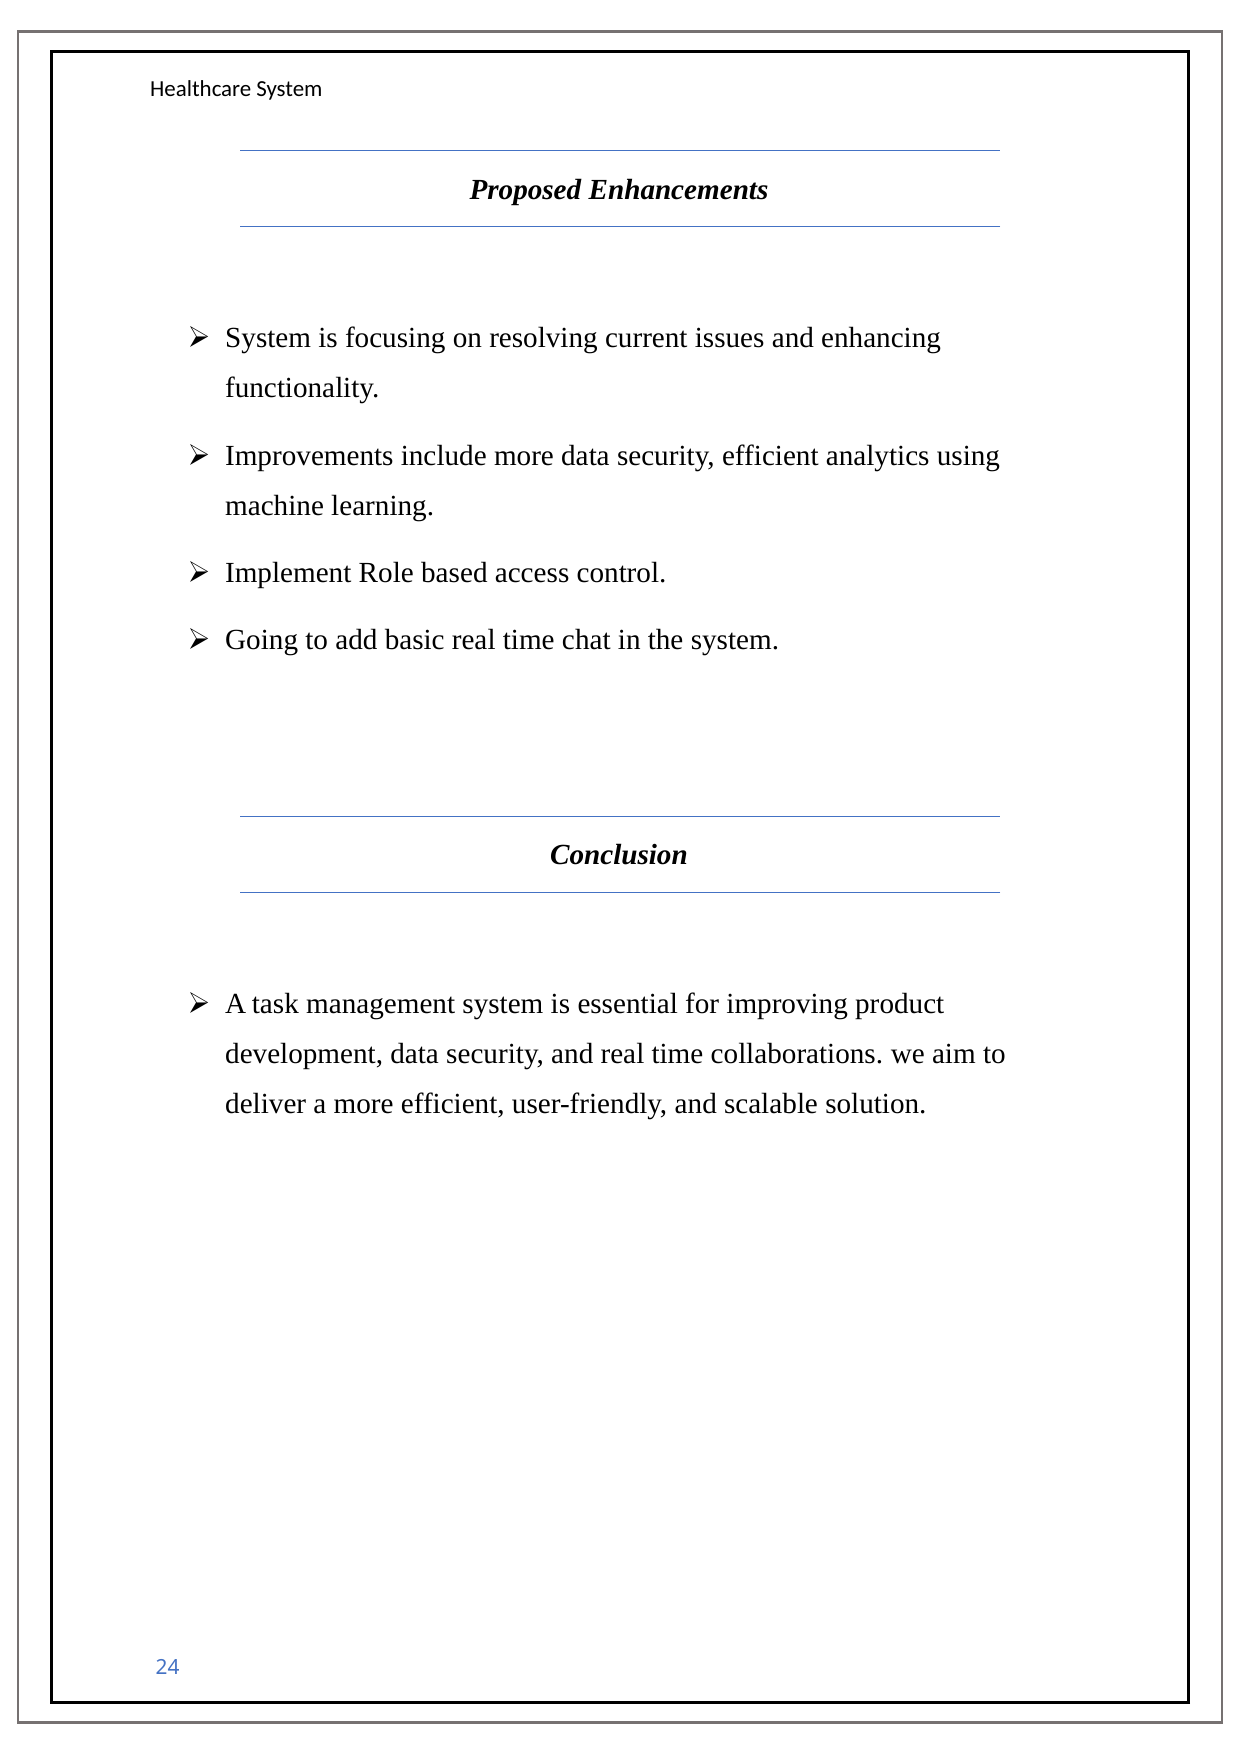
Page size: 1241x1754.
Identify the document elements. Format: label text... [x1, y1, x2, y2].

list A task management system is essential for improving product development, data security, and real time collaborations. we aim to deliver a more efficient, user-friendly, and scalable solution. [187, 986, 1090, 1120]
text Conclusion [240, 817, 1000, 892]
list System is focusing on resolving current issues and enhancing functionality. [187, 320, 1090, 404]
list Implement Role based access control. [187, 555, 1090, 589]
list Going to add basic real time chat in the system. [187, 622, 1090, 656]
list Improvements include more data security, efficient analytics using machine learning. [187, 438, 1090, 522]
text Proposed Enhancements [240, 151, 1000, 226]
